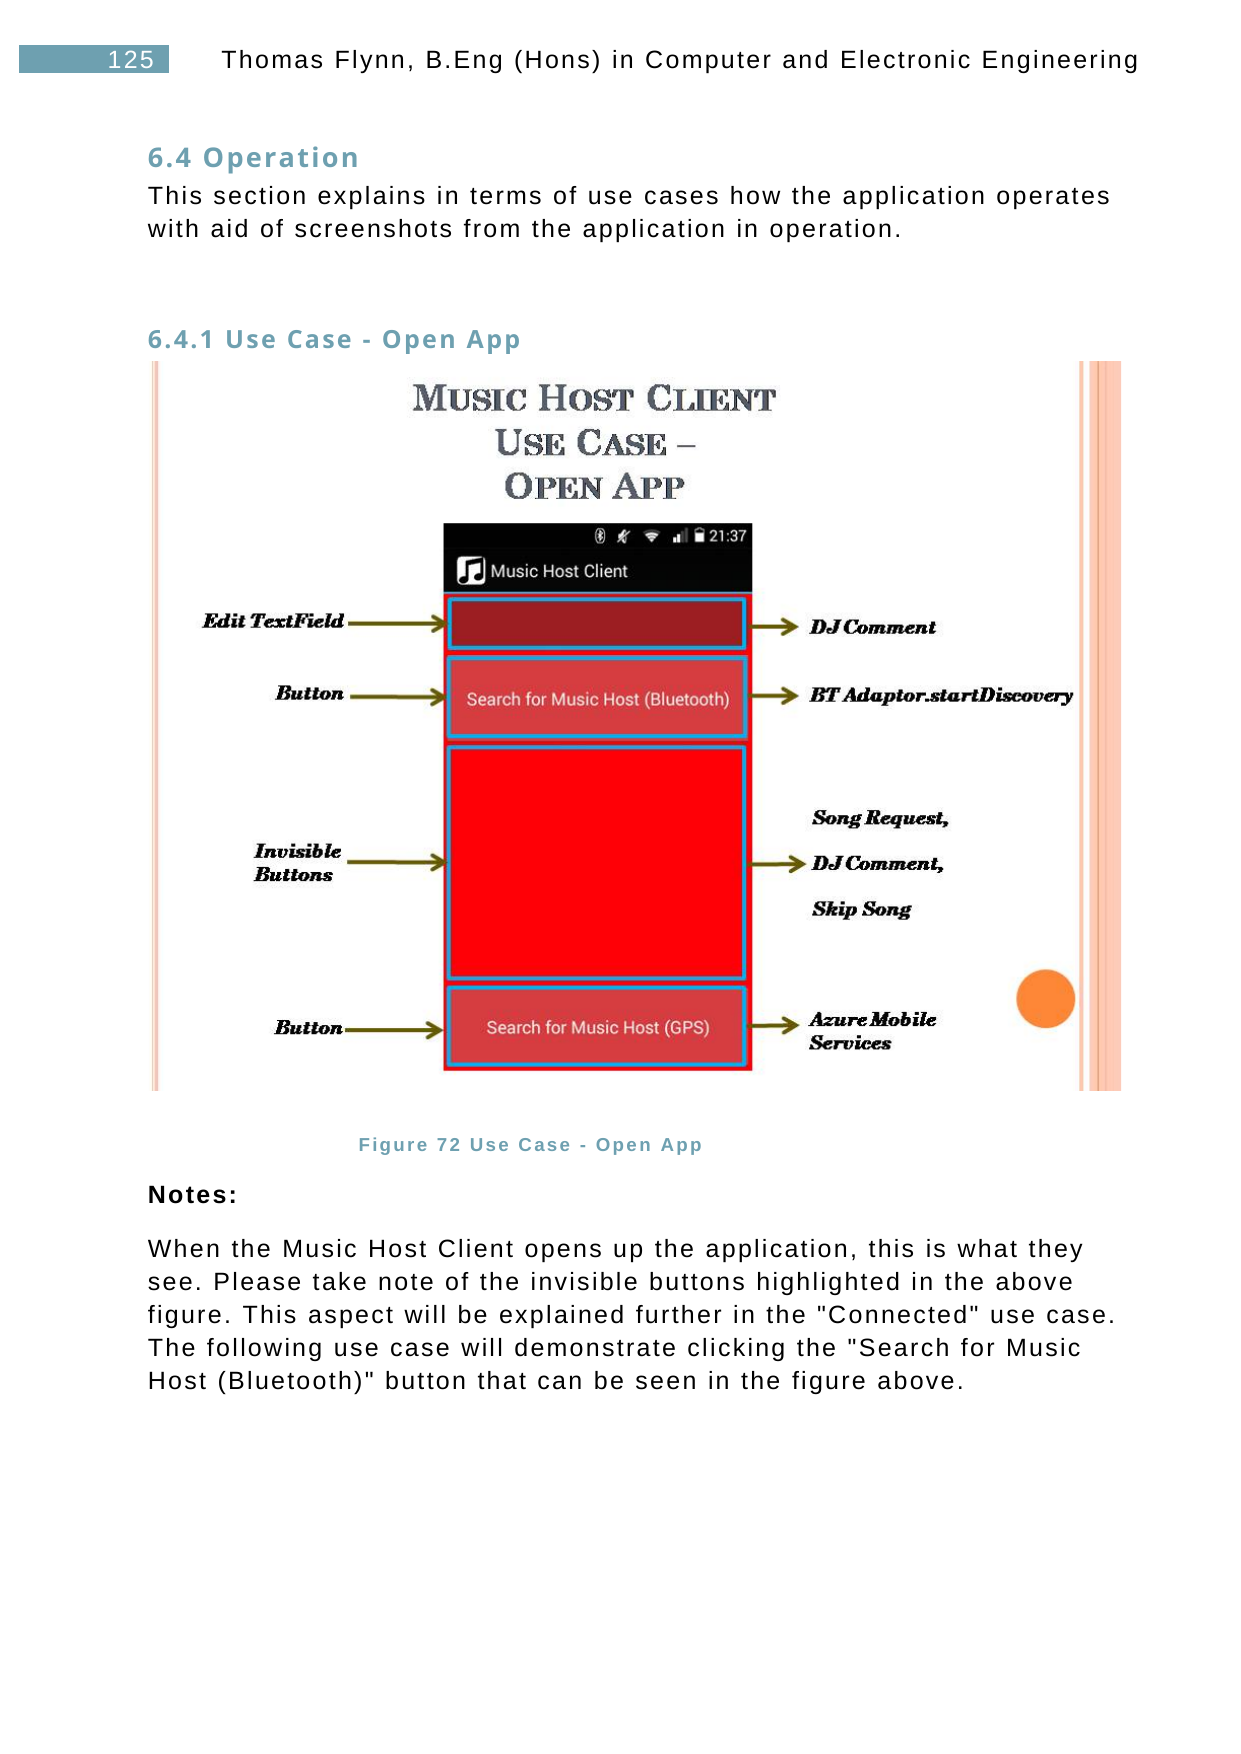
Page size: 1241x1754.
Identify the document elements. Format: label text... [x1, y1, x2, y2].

text When the Music Host Client opens up the application, this is what they see. Please take note of the invisible buttons highlighted in the above figure. This aspect will be explained further in the "Connected" use case. The following use case will demonstrate clicking the "Search for Music Host (Bluetooth)" button that can be seen in the figure above. [148, 1234, 1122, 1395]
text Notes: [148, 1180, 1122, 1209]
subtitle 6.4 Operation [148, 139, 1122, 176]
picture [147, 361, 1122, 1091]
subtitle 6.4.1 Use Case - Open App [148, 322, 1122, 356]
text This section explains in terms of use cases how the application operates with aid of screenshots from the application in operation. [148, 181, 1122, 243]
